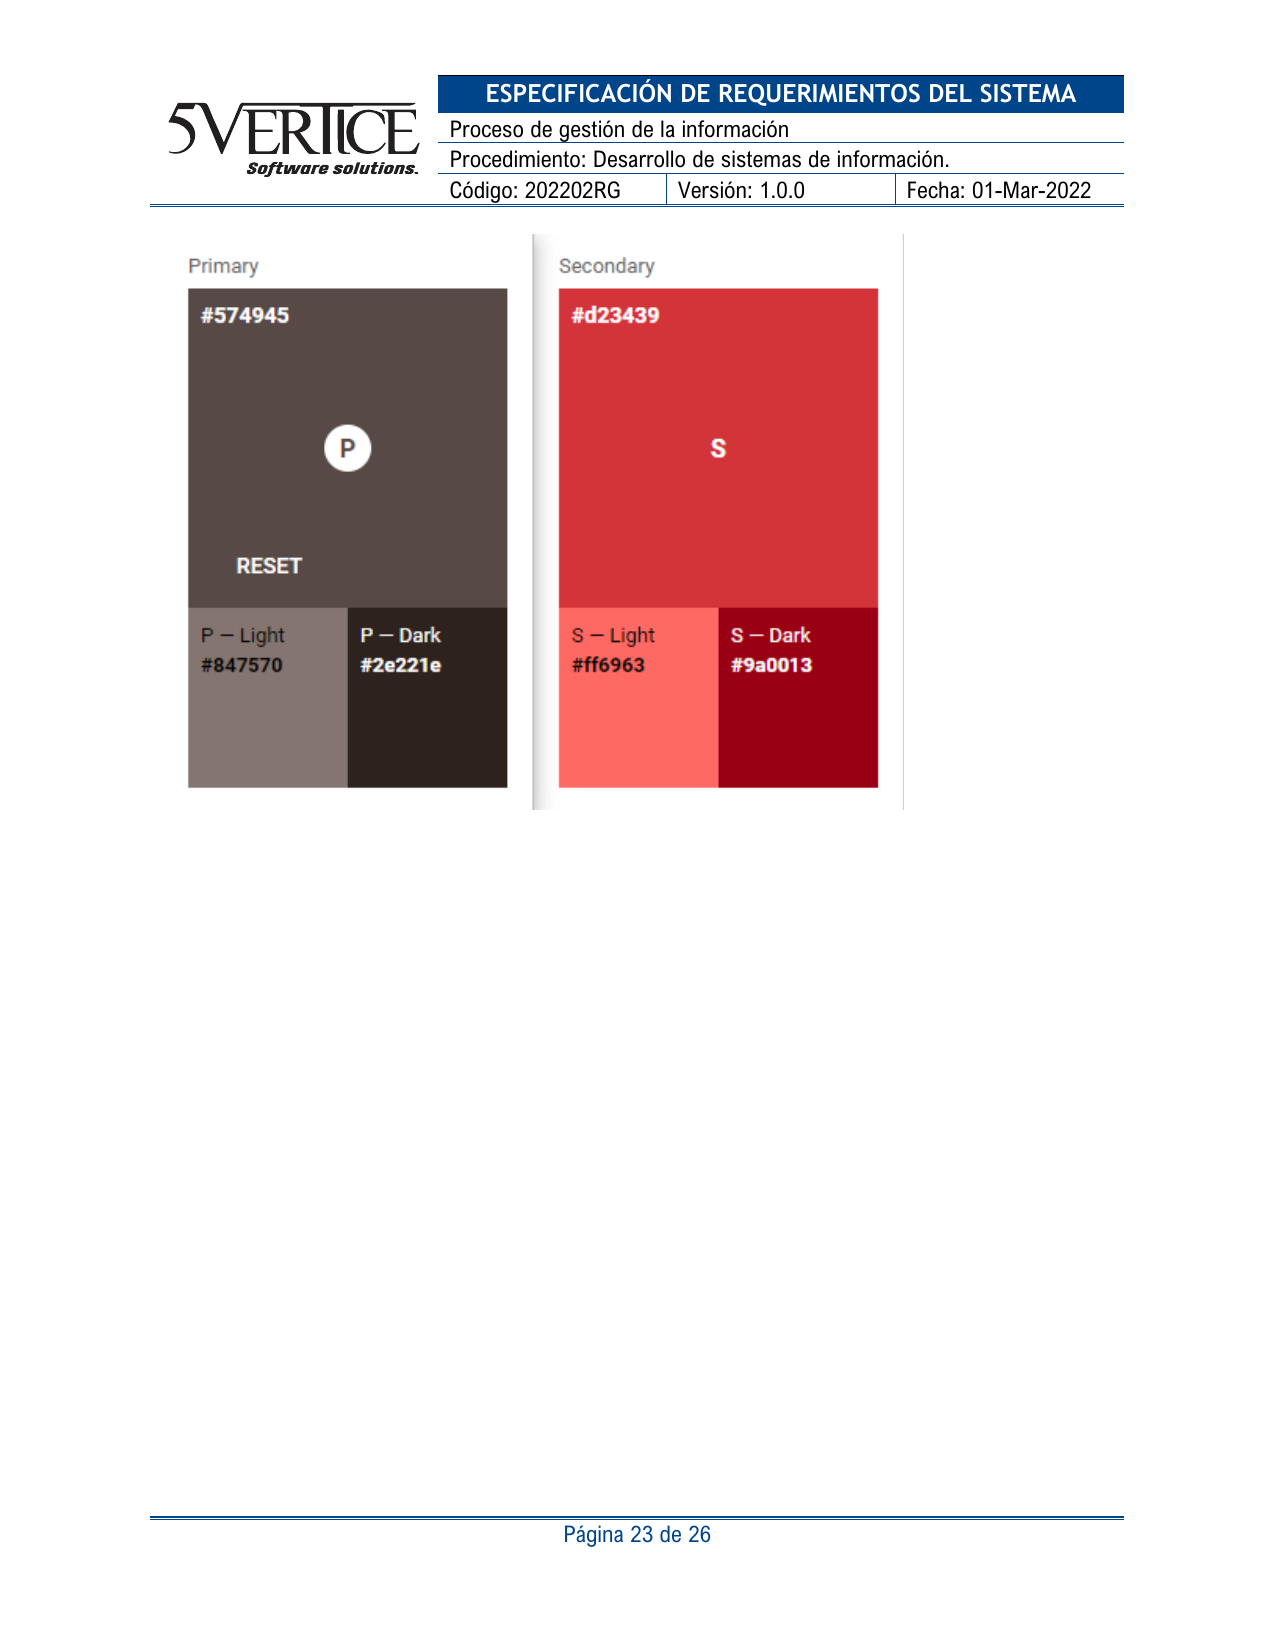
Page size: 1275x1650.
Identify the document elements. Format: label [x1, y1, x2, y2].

picture [165, 234, 904, 810]
